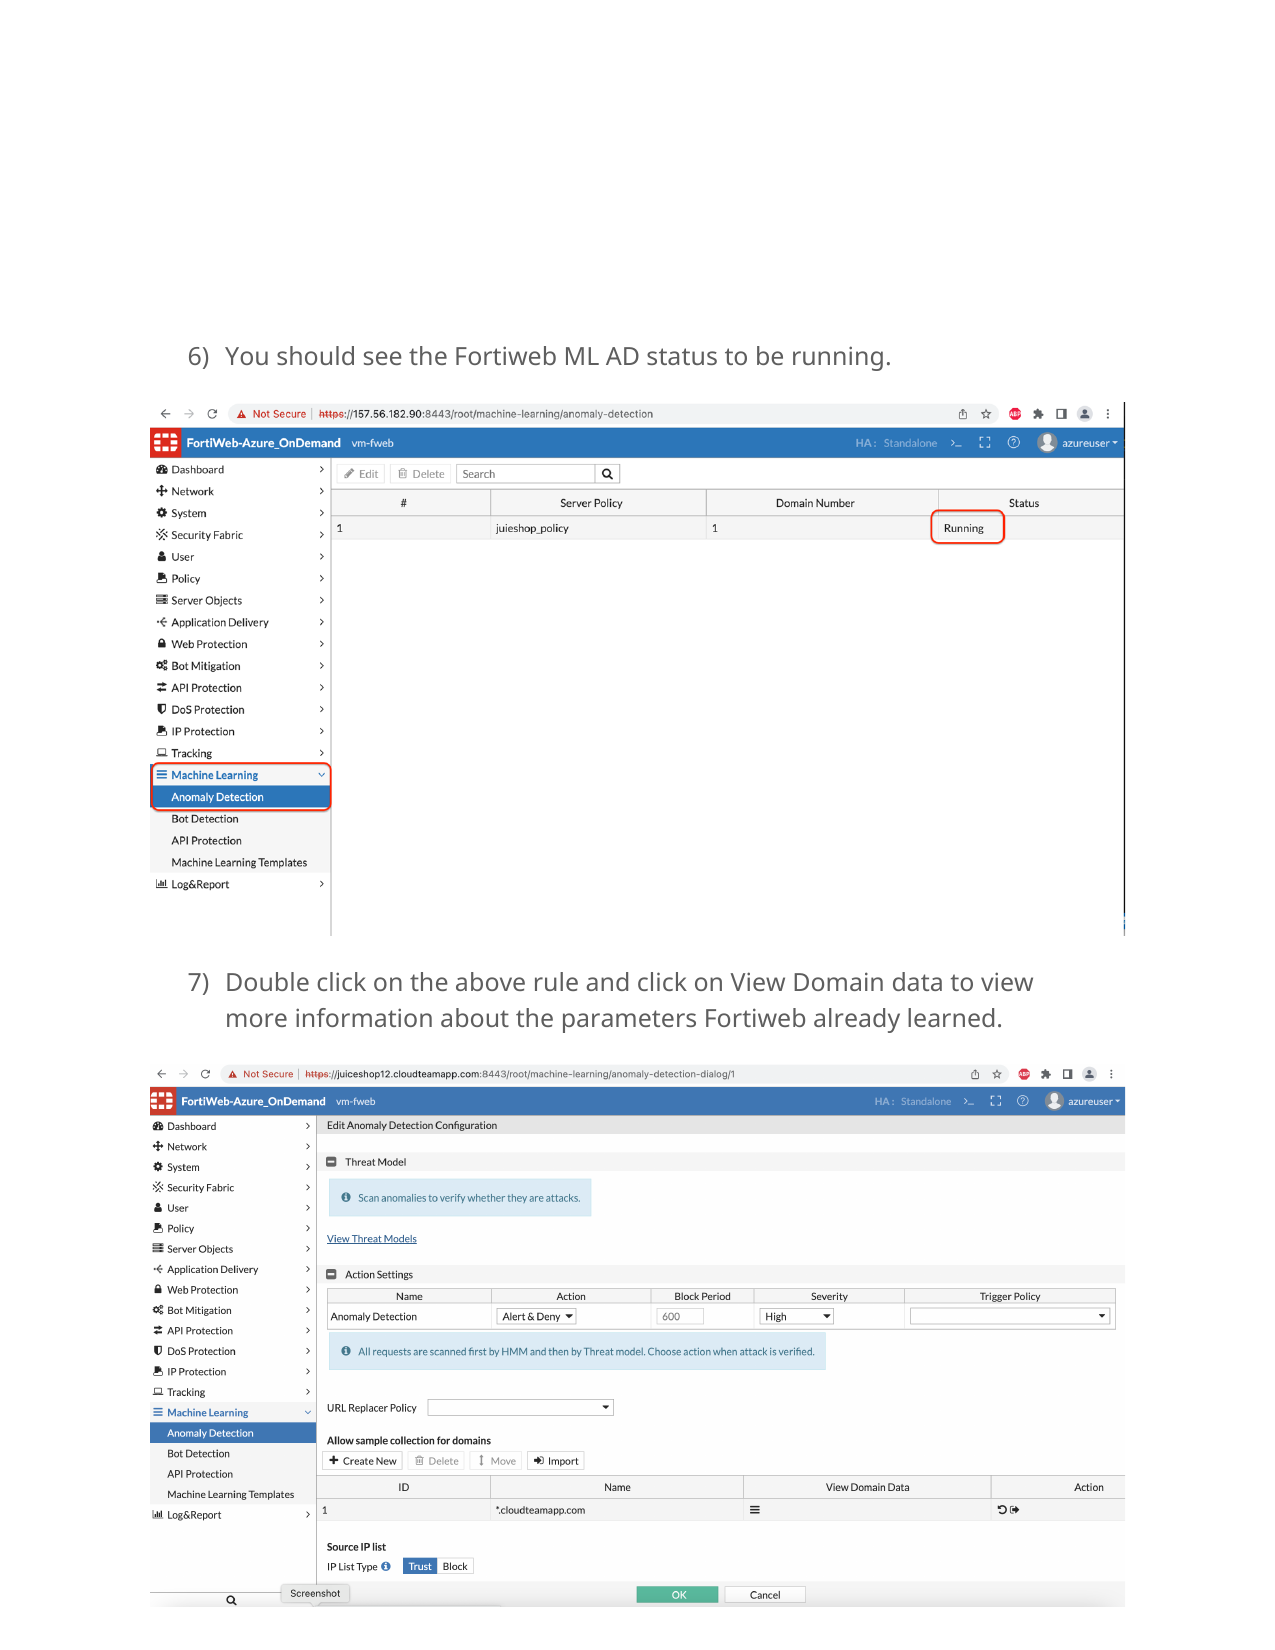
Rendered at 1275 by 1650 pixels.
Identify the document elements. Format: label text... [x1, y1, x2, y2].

list You should see the Fortiweb ML AD status to be running. [187, 339, 1044, 373]
list Double click on the above rule and click on View Domain data to view more information about the parameters Fortiweb already learned. [187, 964, 1044, 1035]
picture [150, 1064, 1125, 1607]
picture [150, 402, 1125, 936]
